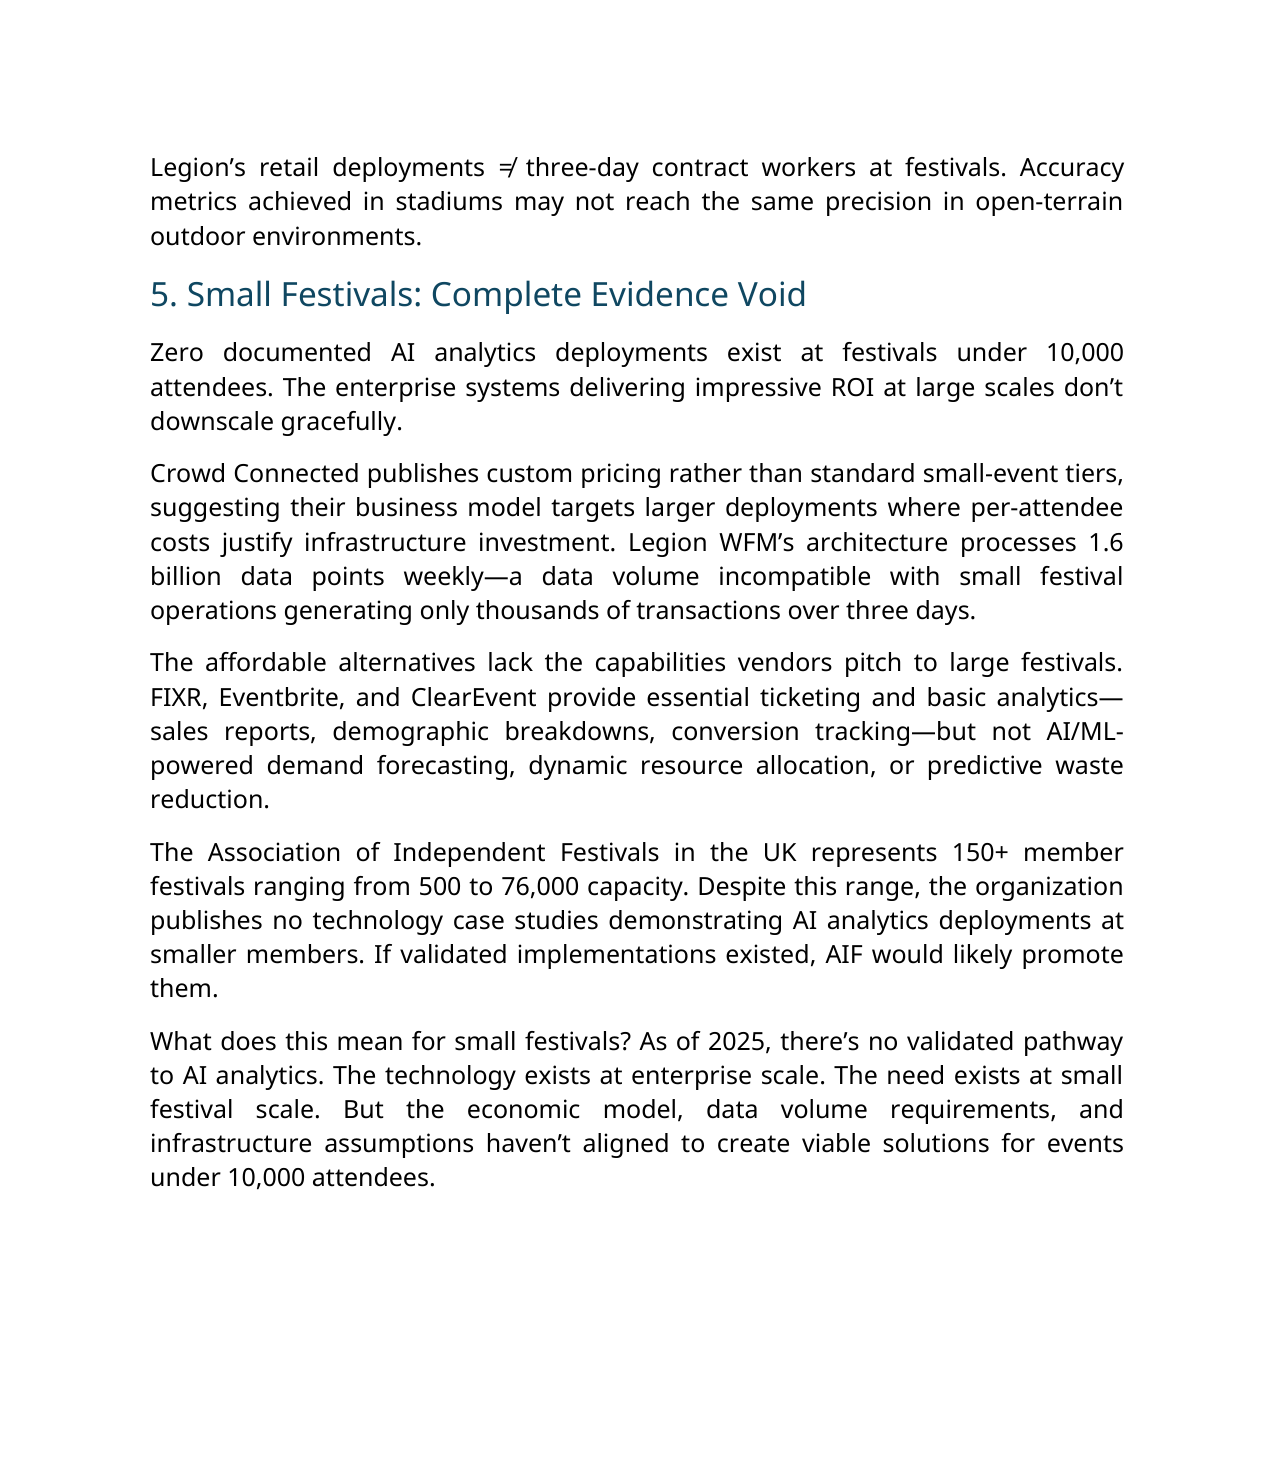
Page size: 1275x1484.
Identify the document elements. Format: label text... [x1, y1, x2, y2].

text Zero documented AI analytics deployments exist at festivals under 10,000 attendees. The enterprise systems delivering impressive ROI at large scales don’t downscale gracefully. [150, 335, 1125, 437]
text What does this mean for small festivals? As of 2025, there’s no validated pathway to AI analytics. The technology exists at enterprise scale. The need exists at small festival scale. But the economic model, data volume requirements, and infrastructure assumptions haven’t aligned to create viable solutions for events under 10,000 attendees. [150, 1023, 1125, 1193]
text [150, 150, 1125, 252]
text Crowd Connected publishes custom pricing rather than standard small-event tiers, suggesting their business model targets larger deployments where per-attendee costs justify infrastructure investment. Legion WFM’s architecture processes 1.6 billion data points weekly—a data volume incompatible with small festival operations generating only thousands of transactions over three days. [150, 456, 1125, 626]
text The affordable alternatives lack the capabilities vendors pitch to large festivals. FIXR, Eventbrite, and ClearEvent provide essential ticketing and basic analytics—sales reports, demographic breakdowns, conversion tracking—but not AI/ML-powered demand forecasting, dynamic resource allocation, or predictive waste reduction. [150, 645, 1125, 815]
text The Association of Independent Festivals in the UK represents 150+ member festivals ranging from 500 to 76,000 capacity. Despite this range, the organization publishes no technology case studies demonstrating AI analytics deployments at smaller members. If validated implementations existed, AIF would likely promote them. [150, 834, 1125, 1004]
subtitle 5. Small Festivals: Complete Evidence Void [150, 271, 1125, 316]
